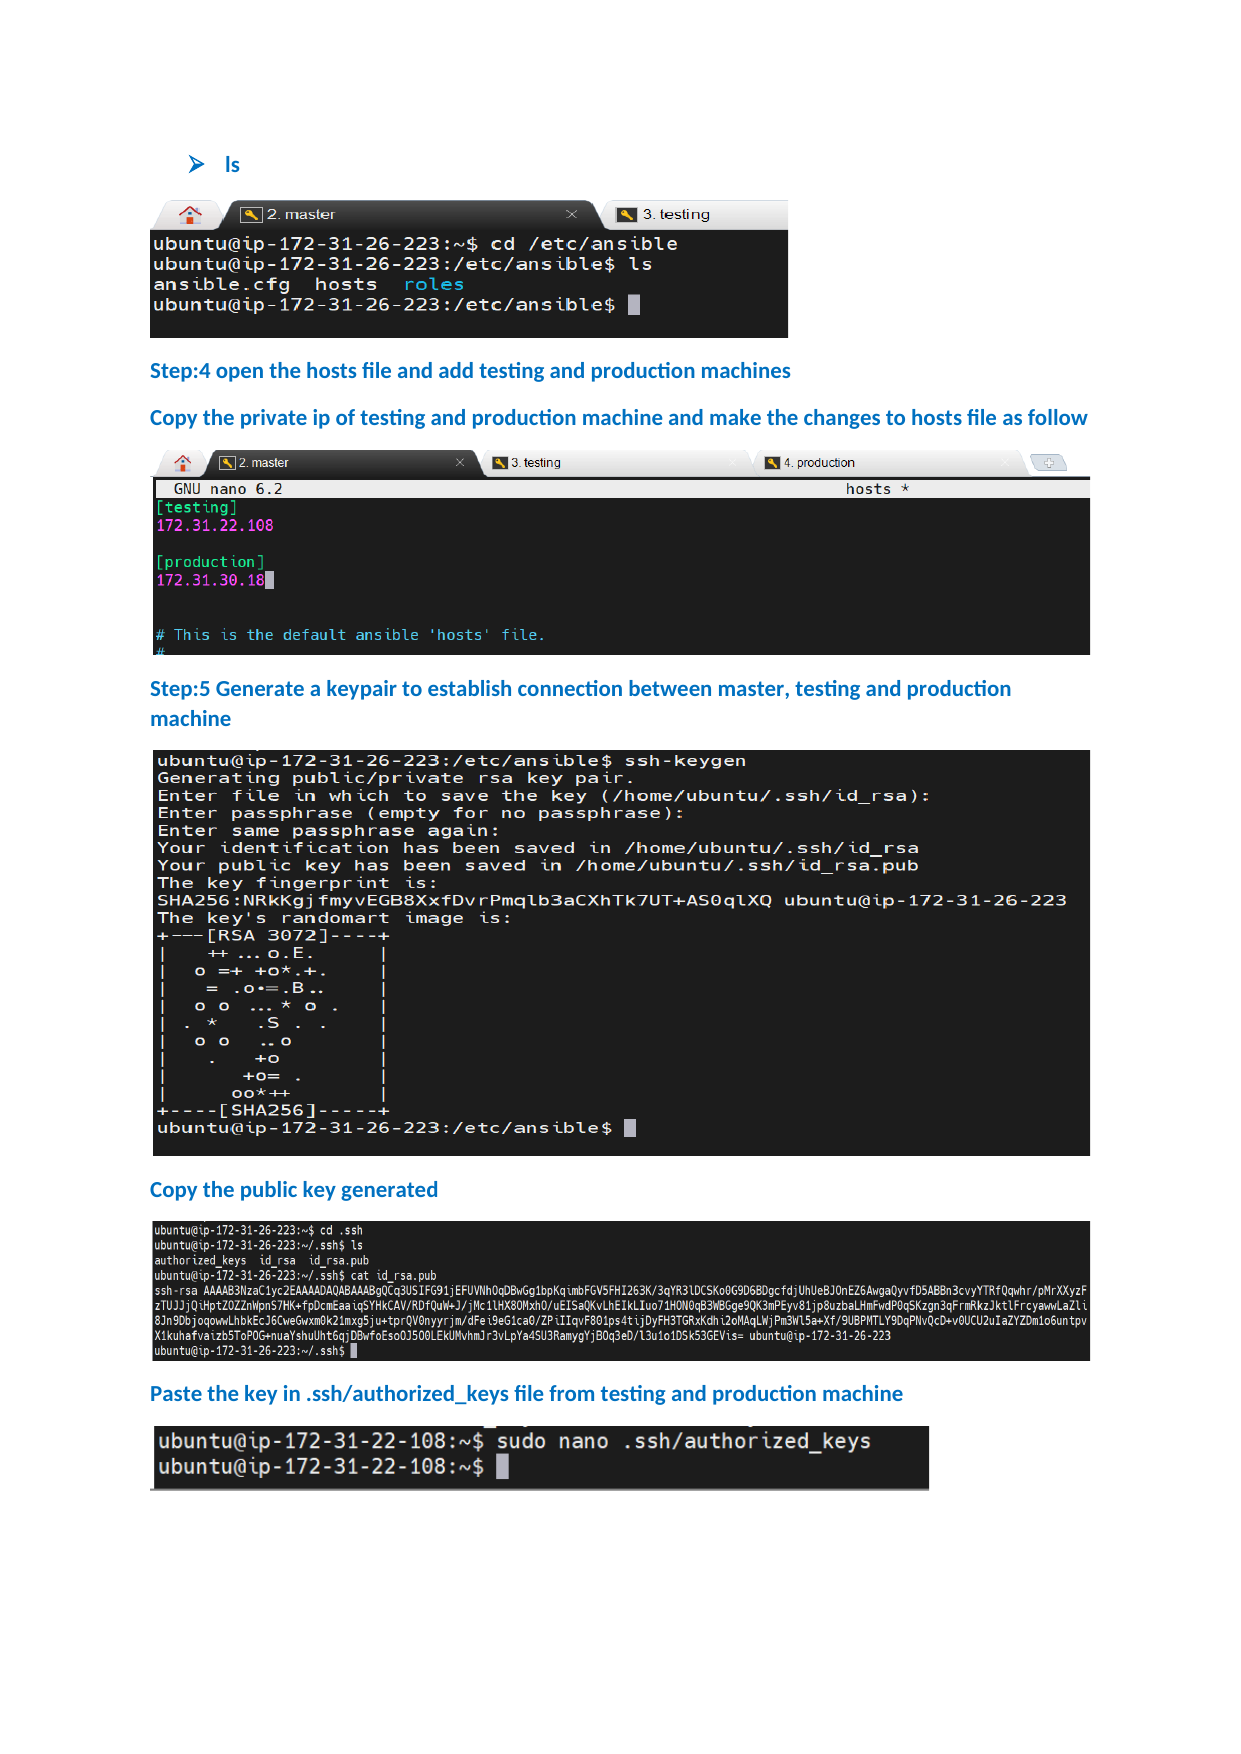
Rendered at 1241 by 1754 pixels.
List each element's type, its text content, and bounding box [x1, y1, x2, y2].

text Copy the public key generated [150, 1175, 1090, 1203]
text Paste the key in .ssh/authorized_keys file from testing and production machine [150, 1379, 1090, 1408]
picture [150, 1221, 1091, 1361]
picture [150, 196, 789, 338]
picture [150, 750, 1091, 1156]
text Step:4 open the hosts file and add testing and production machines [150, 356, 1090, 384]
text Step:5 Generate a keypair to establish connection between master, testing and production machine [150, 674, 1090, 732]
text Copy the private ip of testing and production machine and make the changes to hosts file as follow [150, 403, 1090, 431]
picture [150, 1426, 930, 1495]
list ls [187, 150, 1090, 178]
picture [150, 450, 1091, 655]
